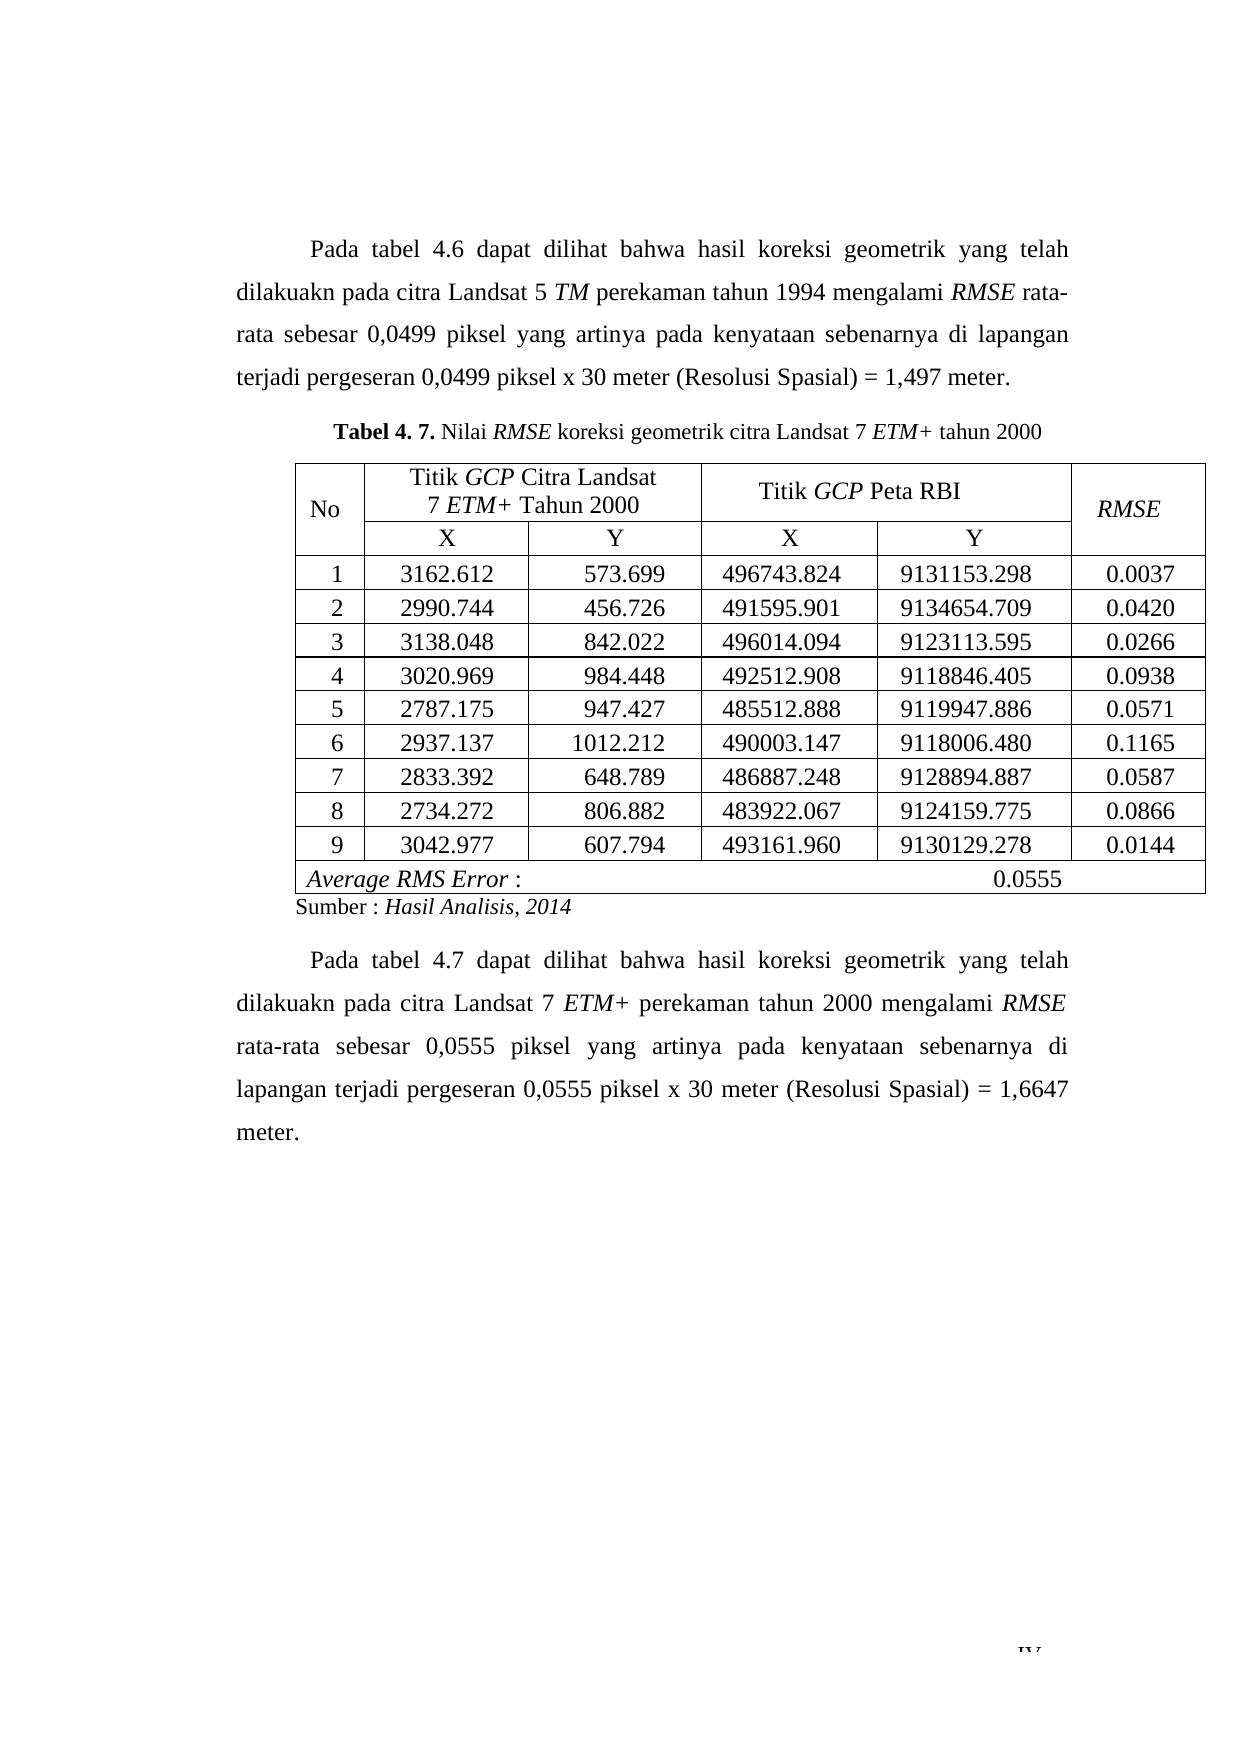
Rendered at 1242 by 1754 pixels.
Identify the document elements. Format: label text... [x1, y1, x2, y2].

table_cell 496014.094 [702, 624, 877, 656]
table_cell 9128894.887 [878, 759, 1071, 792]
text Tabel 4. 7. Nilai RMSE koreksi geometrik citra Landsat 7 ETM+ tahun 2000 [333, 418, 1085, 443]
table_cell 3162.612 [365, 556, 528, 589]
table_cell 493161.960 [702, 827, 877, 859]
table_cell 0.0587 [1072, 759, 1205, 792]
table_header Titik GCP Peta RBI [702, 464, 1071, 521]
table_cell 6 [296, 725, 364, 758]
table_cell 0.1165 [1072, 725, 1205, 758]
table_cell 3138.048 [365, 624, 528, 656]
table_cell 2990.744 [365, 590, 528, 623]
table_cell 486887.248 [702, 759, 877, 792]
table_cell 9131153.298 [878, 556, 1071, 589]
table_cell Average RMS Error : 0.0555 [296, 861, 1205, 893]
text Pada tabel 4.7 dapat dilihat bahwa hasil koreksi geometrik yang telah dilakuakn pada citra Landsat 7 ETM+ perekaman tahun 2000 mengalami RMSE rata-rata sebesar 0,0555 piksel yang artinya pada kenyataan sebenarnya di lapangan terjadi pergeseran 0,0555 piksel x 30 meter (Resolusi Spasial) = 1,6647 meter. [236, 945, 1069, 1146]
table_cell X [702, 522, 877, 555]
table_cell 2 [296, 590, 364, 623]
table_cell 492512.908 [702, 658, 877, 690]
table_cell 483922.067 [702, 793, 877, 826]
table_cell 806.882 [529, 793, 701, 826]
table_cell 9118006.480 [878, 725, 1071, 758]
table_cell 4 [296, 658, 364, 690]
table_cell 648.789 [529, 759, 701, 792]
table_cell 496743.824 [702, 556, 877, 589]
table_cell Y [878, 522, 1071, 555]
table_cell 3020.969 [365, 658, 528, 690]
table_cell 1 [296, 556, 364, 589]
table_cell 9124159.775 [878, 793, 1071, 826]
table_cell 1012.212 [529, 725, 701, 758]
table_cell 491595.901 [702, 590, 877, 623]
text Sumber : Hasil Analisis, 2014 [295, 894, 1085, 919]
table_cell Y [529, 522, 701, 555]
table_cell 2787.175 [365, 691, 528, 724]
table_cell 5 [296, 691, 364, 724]
table_cell 3 [296, 624, 364, 656]
table_cell 2833.392 [365, 759, 528, 792]
table_cell 607.794 [529, 827, 701, 859]
text Pada tabel 4.6 dapat dilihat bahwa hasil koreksi geometrik yang telah dilakuakn pada citra Landsat 5 TM perekaman tahun 1994 mengalami RMSE rata- rata sebesar 0,0499 piksel yang artinya pada kenyataan sebenarnya di lapangan terjadi pergeseran 0,0499 piksel x 30 meter (Resolusi Spasial) = 1,497 meter. [236, 234, 1068, 391]
table_cell 2734.272 [365, 793, 528, 826]
table_cell 0.0938 [1072, 658, 1205, 690]
table_header No [296, 464, 364, 555]
table_cell 3042.977 [365, 827, 528, 859]
table_cell 0.0420 [1072, 590, 1205, 623]
table_cell 0.0037 [1072, 556, 1205, 589]
table_cell 0.0866 [1072, 793, 1205, 826]
table_cell 456.726 [529, 590, 701, 623]
table_cell 9119947.886 [878, 691, 1071, 724]
table_cell 0.0571 [1072, 691, 1205, 724]
table_cell 984.448 [529, 658, 701, 690]
table_cell 947.427 [529, 691, 701, 724]
table_cell 9123113.595 [878, 624, 1071, 656]
table_cell 8 [296, 793, 364, 826]
table_cell 0.0144 [1072, 827, 1205, 859]
table_cell 9130129.278 [878, 827, 1071, 859]
table_cell 9 [296, 827, 364, 859]
table_header Titik GCP Citra Landsat 7 ETM+ Tahun 2000 [365, 464, 701, 521]
table_cell 842.022 [529, 624, 701, 656]
table_cell 485512.888 [702, 691, 877, 724]
table_cell X [365, 522, 528, 555]
table_header RMSE [1072, 464, 1205, 555]
table_cell 0.0266 [1072, 624, 1205, 656]
table_cell 9118846.405 [878, 658, 1071, 690]
table_cell 573.699 [529, 556, 701, 589]
table_cell 9134654.709 [878, 590, 1071, 623]
table_cell 2937.137 [365, 725, 528, 758]
table_cell 7 [296, 759, 364, 792]
table_cell 490003.147 [702, 725, 877, 758]
